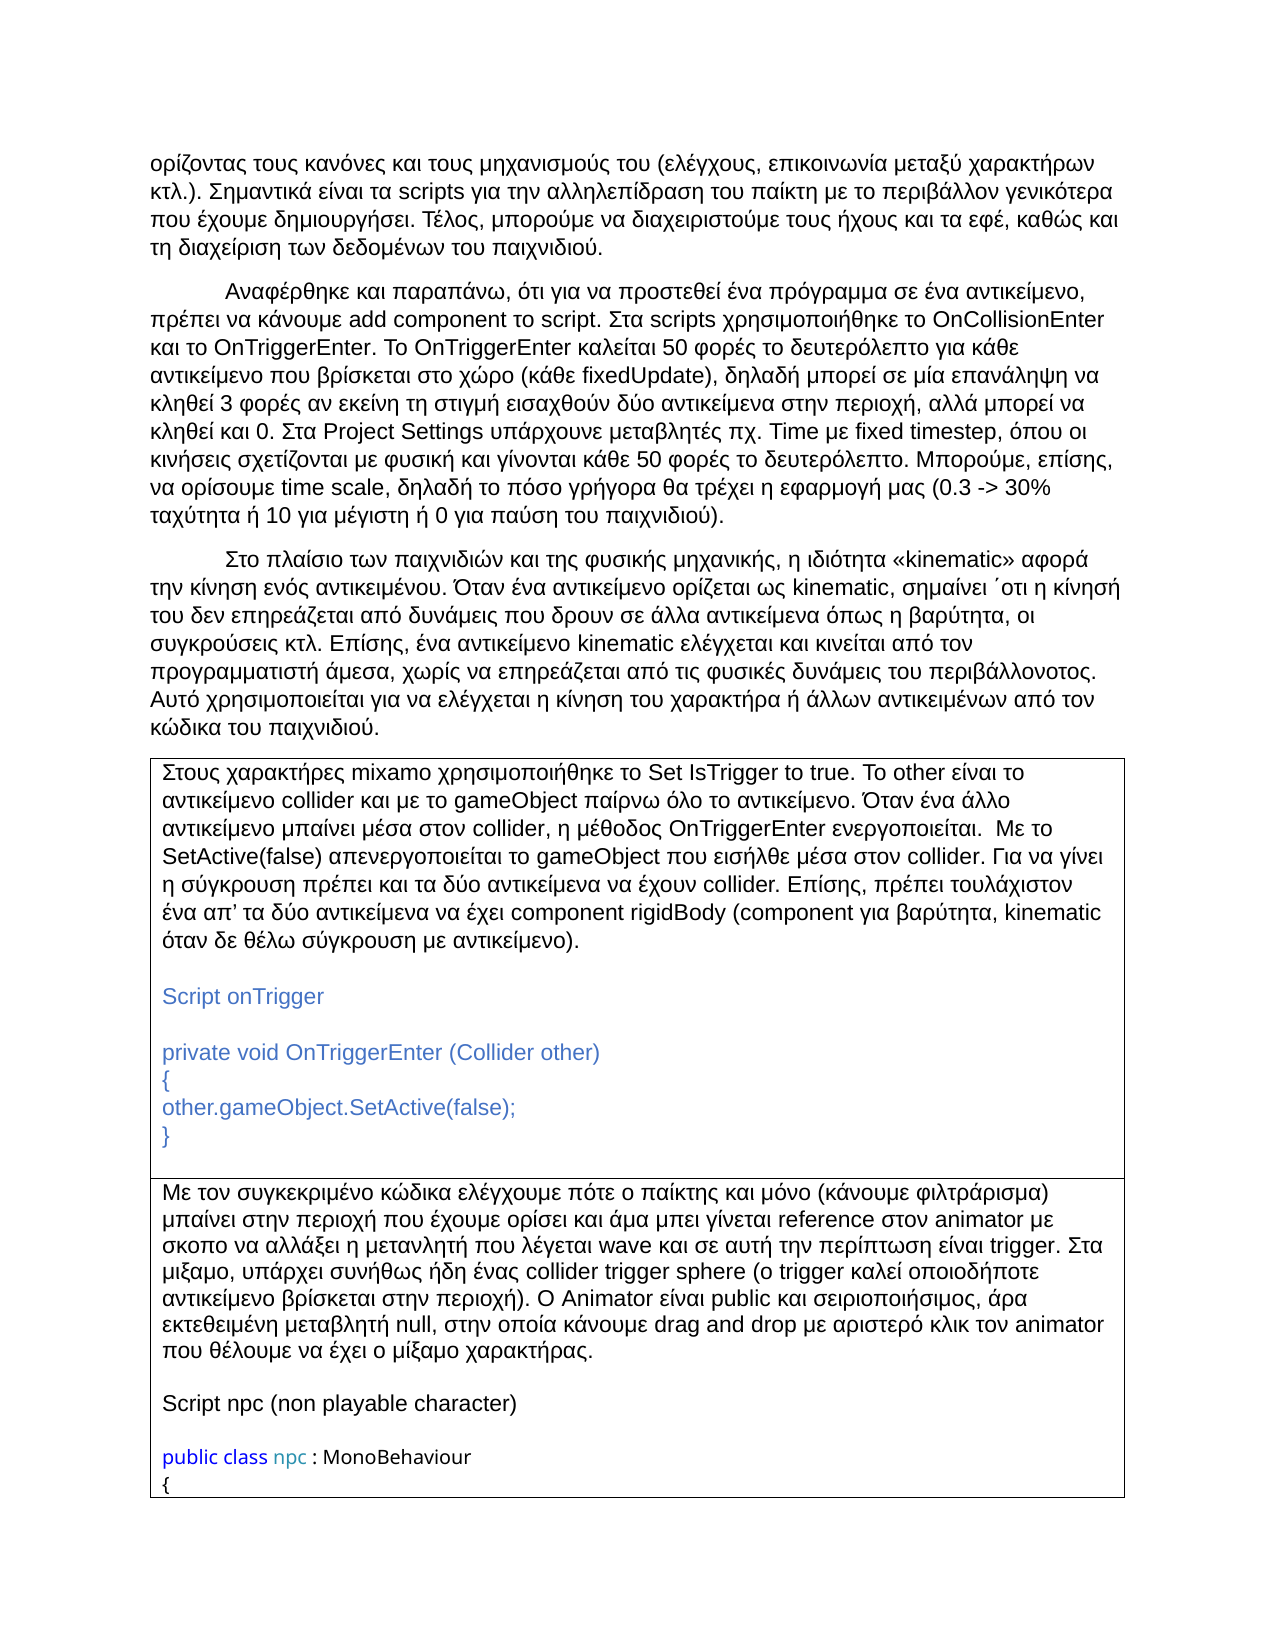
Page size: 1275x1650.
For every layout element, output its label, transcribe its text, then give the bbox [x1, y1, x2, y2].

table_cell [151, 1179, 1124, 1497]
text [150, 150, 1125, 260]
table_header Στους χαρακτήρες mixamo χρησιμοποιήθηκε το Set IsTrigger to true. Το other είναι το αντικείμενο collider και με το gameObject παίρνω όλο το αντικείμενο. Όταν ένα άλλο αντικείμενο μπαίνει μέσα στον collider, η μέθοδος OnTriggerEnter ενεργοποιείται. Με το SetActive(false) απενεργοποιείται το gameObject που εισήλθε μέσα στον collider. Για να γίνει η σύγκρουση πρέπει και τα δύο αντικείμενα να έχουν collider. Επίσης, πρέπει τουλάχιστον ένα απ’ τα δύο αντικείμενα να έχει component rigidBody (component για βαρύτητα, kinematic όταν δε θέλω σύγκρουση με αντικείμενο). Script onTrigger private void OnTriggerEnter (Collider other) { other.gameObject.SetActive(false); } [151, 759, 1124, 1178]
text Αναφέρθηκε και παραπάνω, ότι για να προστεθεί ένα πρόγραμμα σε ένα αντικείμενο, πρέπει να κάνουμε add component το script. Στα scripts χρησιμοποιήθηκε το OnCollisionEnter και το OnTriggerEnter. Το OnTriggerEnter καλείται 50 φορές το δευτερόλεπτο για κάθε αντικείμενο που βρίσκεται στο χώρο (κάθε fixedUpdate), δηλαδή μπορεί σε μία επανάληψη να κληθεί 3 φορές αν εκείνη τη στιγμή εισαχθούν δύο αντικείμενα στην περιοχή, αλλά μπορεί να κληθεί και 0. Στα Project Settings υπάρχουνε μεταβλητές πχ. Time με fixed timestep, όπου οι κινήσεις σχετίζονται με φυσική και γίνονται κάθε 50 φορές το δευτερόλεπτο. Μπορούμε, επίσης, να ορίσουμε time scale, δηλαδή το πόσο γρήγορα θα τρέχει η εφαρμογή μας (0.3 -> 30% ταχύτητα ή 10 για μέγιστη ή 0 για παύση του παιχνιδιού). [150, 278, 1125, 528]
text Στο πλαίσιο των παιχνιδιών και της φυσικής μηχανικής, η ιδιότητα «kinematic» αφορά την κίνηση ενός αντικειμένου. Όταν ένα αντικείμενο ορίζεται ως kinematic, σημαίνει ΄οτι η κίνησή του δεν επηρεάζεται από δυνάμεις που δρουν σε άλλα αντικείμενα όπως η βαρύτητα, οι συγκρούσεις κτλ. Επίσης, ένα αντικείμενο kinematic ελέγχεται και κινείται από τον προγραμματιστή άμεσα, χωρίς να επηρεάζεται από τις φυσικές δυνάμεις του περιβάλλονοτος. Αυτό χρησιμοποιείται για να ελέγχεται η κίνηση του χαρακτήρα ή άλλων αντικειμένων από τον κώδικα του παιχνιδιού. [150, 546, 1125, 740]
